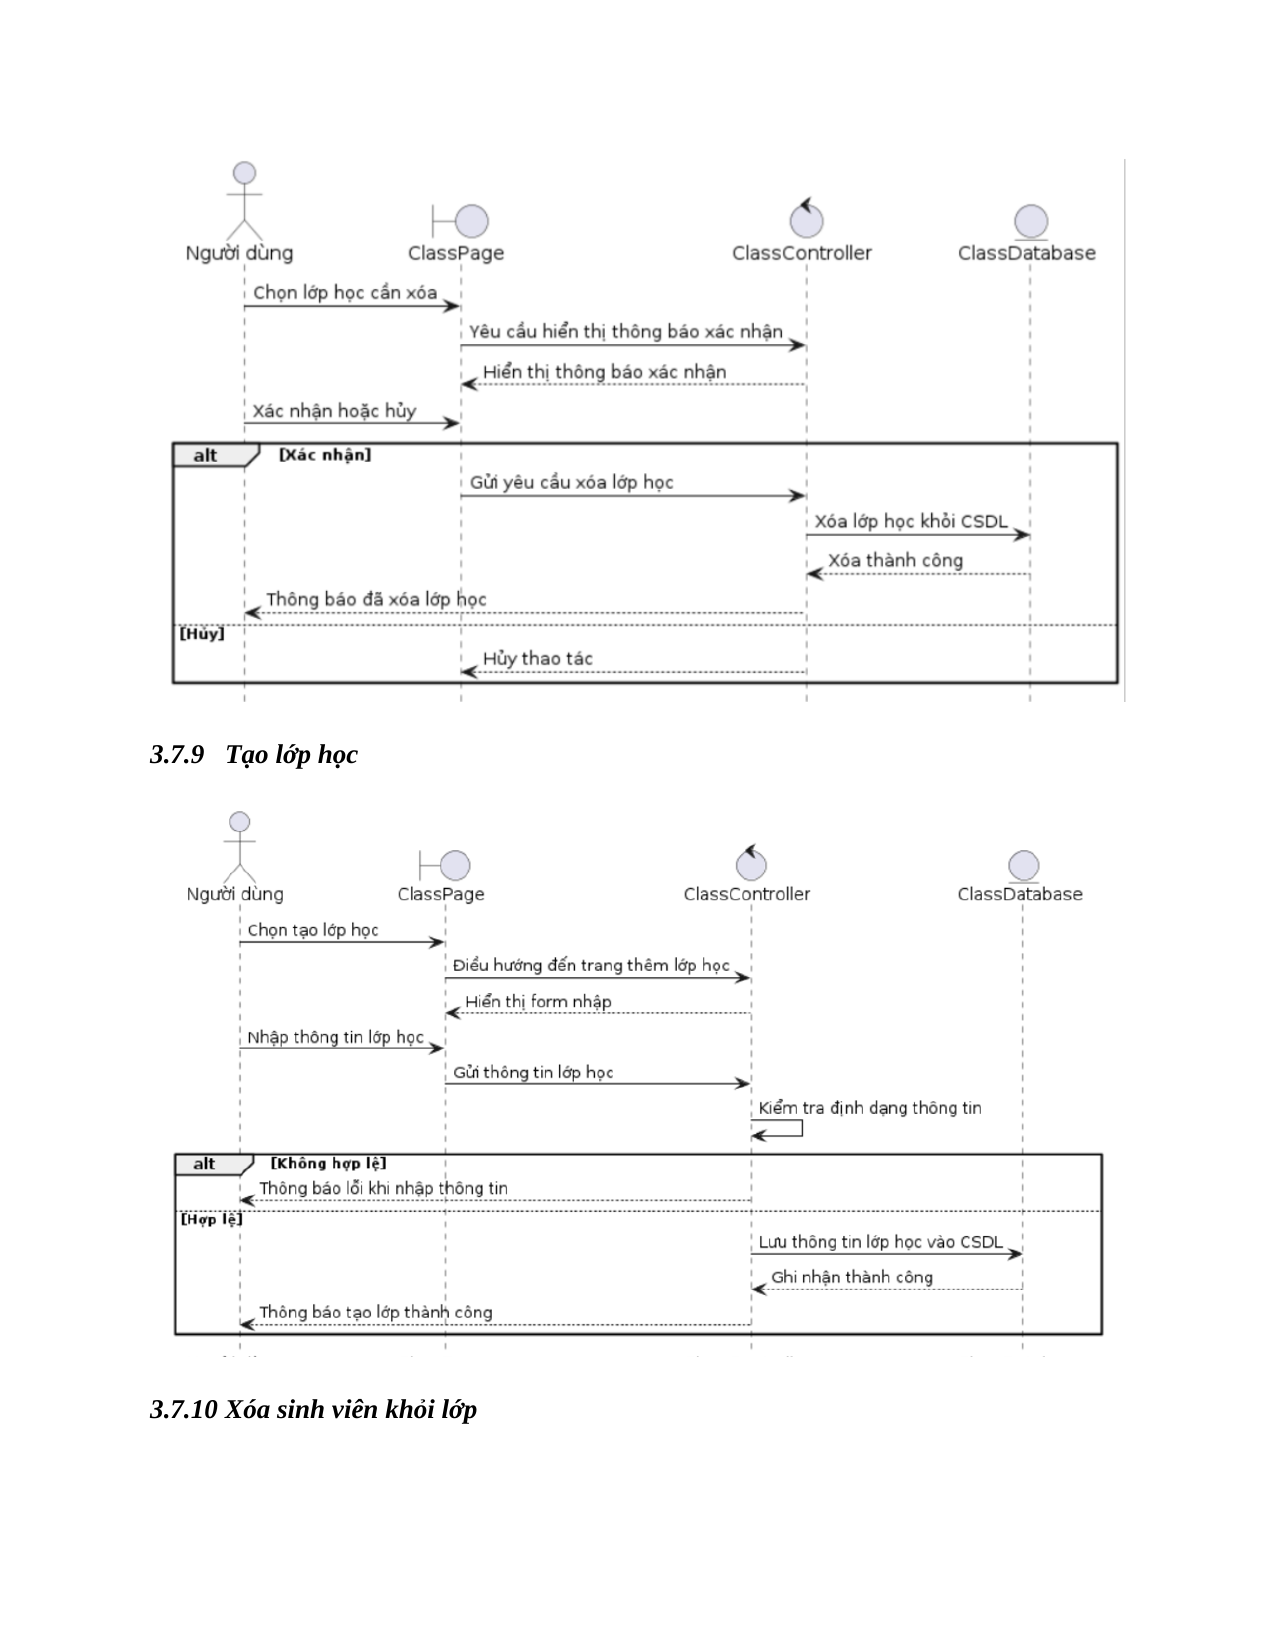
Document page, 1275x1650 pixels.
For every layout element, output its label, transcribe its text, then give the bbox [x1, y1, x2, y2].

picture [150, 805, 1125, 1357]
list Xóa sinh viên khỏi lớp [150, 1393, 1125, 1424]
list Tạo lớp học [150, 738, 1125, 769]
picture [150, 150, 1125, 702]
